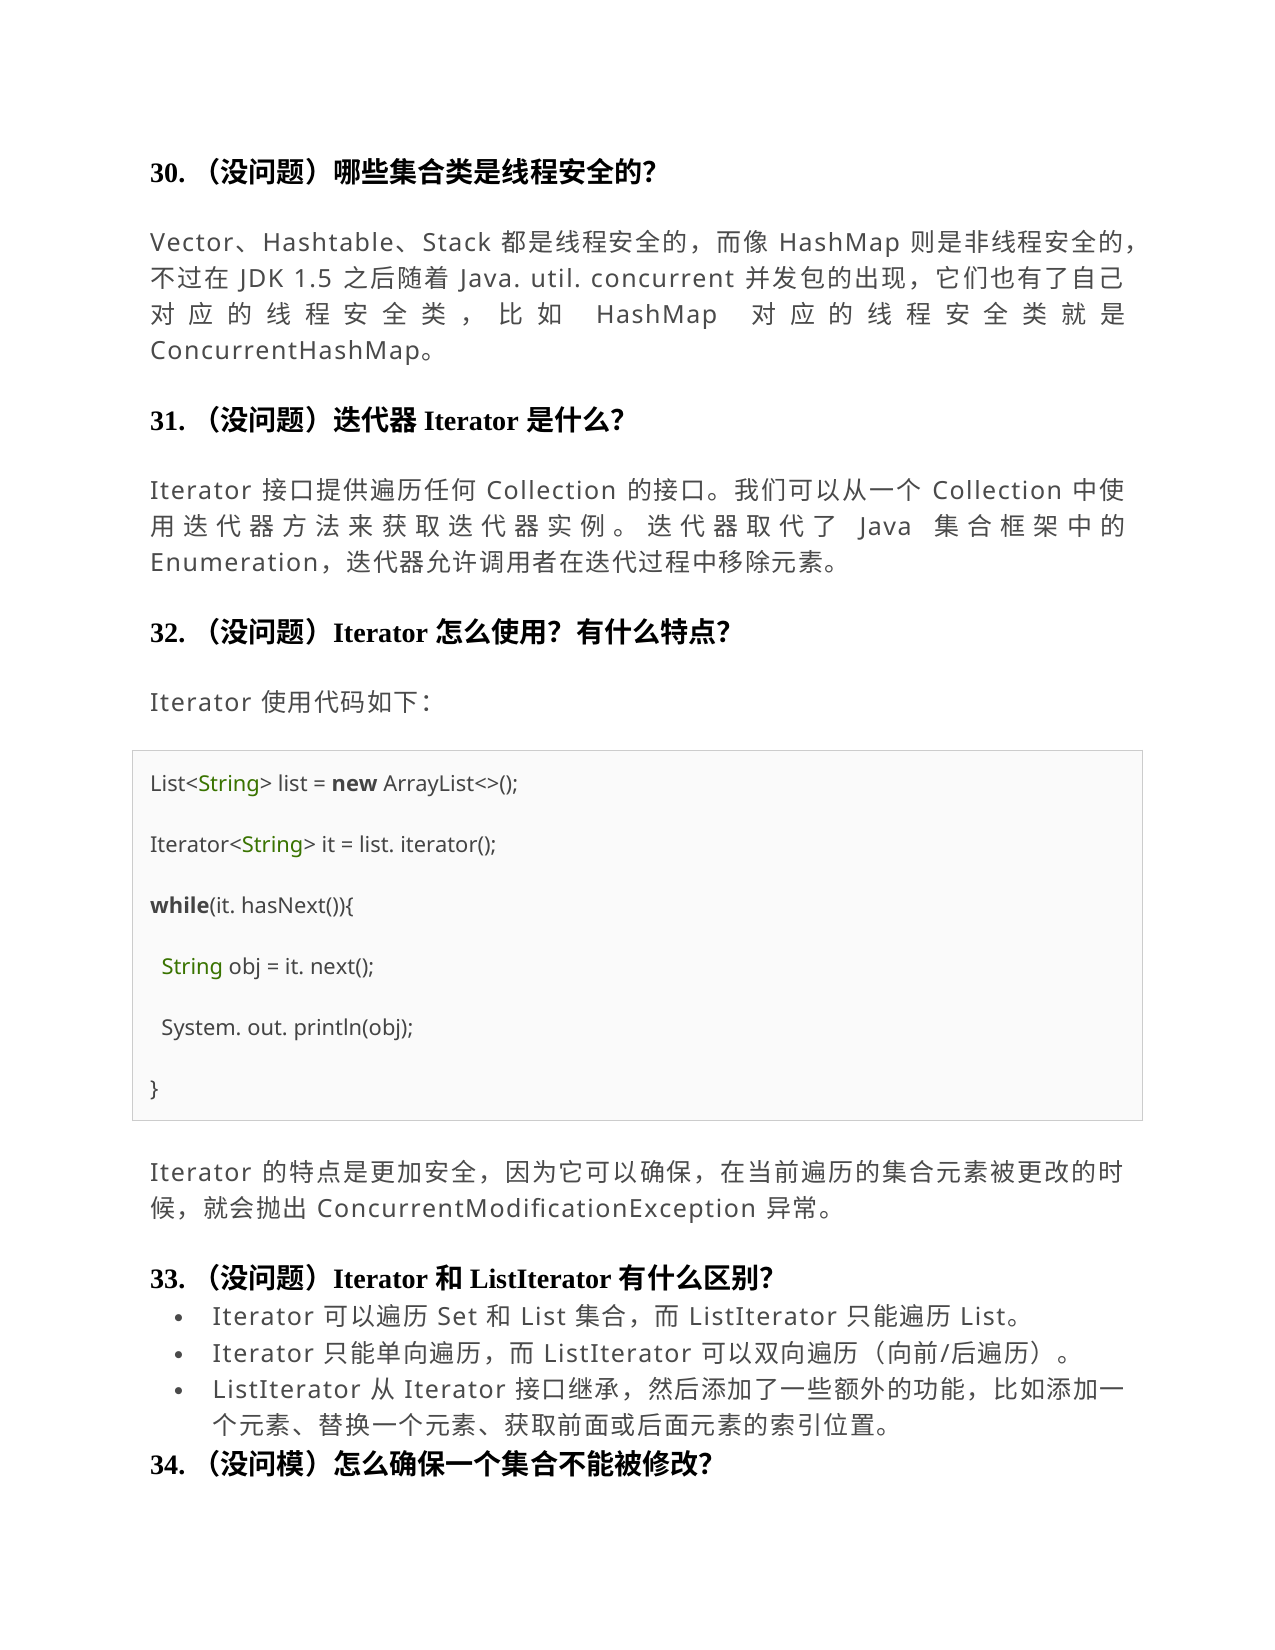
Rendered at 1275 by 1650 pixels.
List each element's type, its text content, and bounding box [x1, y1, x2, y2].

text Iterator<String> it = list. iterator(); [133, 811, 1142, 859]
text 34. （没问模）怎么确保一个集合不能被修改？ [150, 1442, 1125, 1483]
text Iterator 使用代码如下： [150, 682, 1125, 718]
text System. out. println(obj); [133, 994, 1142, 1042]
text Iterator 的特点是更加安全，因为它可以确保，在当前遍历的集合元素被更改的时候，就会抛出 ConcurrentModificationException 异常。 [150, 1152, 1125, 1225]
text 33. （没问题）Iterator 和 ListIterator 有什么区别？ [150, 1256, 1125, 1297]
text 32. （没问题）Iterator 怎么使用？有什么特点？ [150, 610, 1125, 651]
text 30. （没问题）哪些集合类是线程安全的？ [150, 150, 1125, 191]
text Vector、Hashtable、Stack 都是线程安全的，而像 HashMap 则是非线程安全的，不过在 JDK 1.5 之后随着 Java. util. concurrent 并发包的出现，它们也有了自己对应的线程安全类，比如 HashMap 对应的线程安全类就是 ConcurrentHashMap。 [150, 222, 1125, 367]
list Iterator 可以遍历 Set 和 List 集合，而 ListIterator 只能遍历 List。 [175, 1297, 1125, 1333]
list Iterator 只能单向遍历，而 ListIterator 可以双向遍历（向前/后遍历）。 [175, 1333, 1125, 1369]
text } [133, 1055, 1142, 1120]
list ListIterator 从 Iterator 接口继承，然后添加了一些额外的功能，比如添加一个元素、替换一个元素、获取前面或后面元素的索引位置。 [175, 1369, 1125, 1442]
text Iterator 接口提供遍历任何 Collection 的接口。我们可以从一个 Collection 中使用迭代器方法来获取迭代器实例。迭代器取代了 Java 集合框架中的 Enumeration，迭代器允许调用者在迭代过程中移除元素。 [150, 470, 1125, 579]
text List<String> list = new ArrayList<>(); [133, 751, 1142, 798]
text String obj = it. next(); [133, 933, 1142, 981]
text 31. （没问题）迭代器 Iterator 是什么？ [150, 398, 1125, 439]
text while(it. hasNext()){ [133, 872, 1142, 920]
